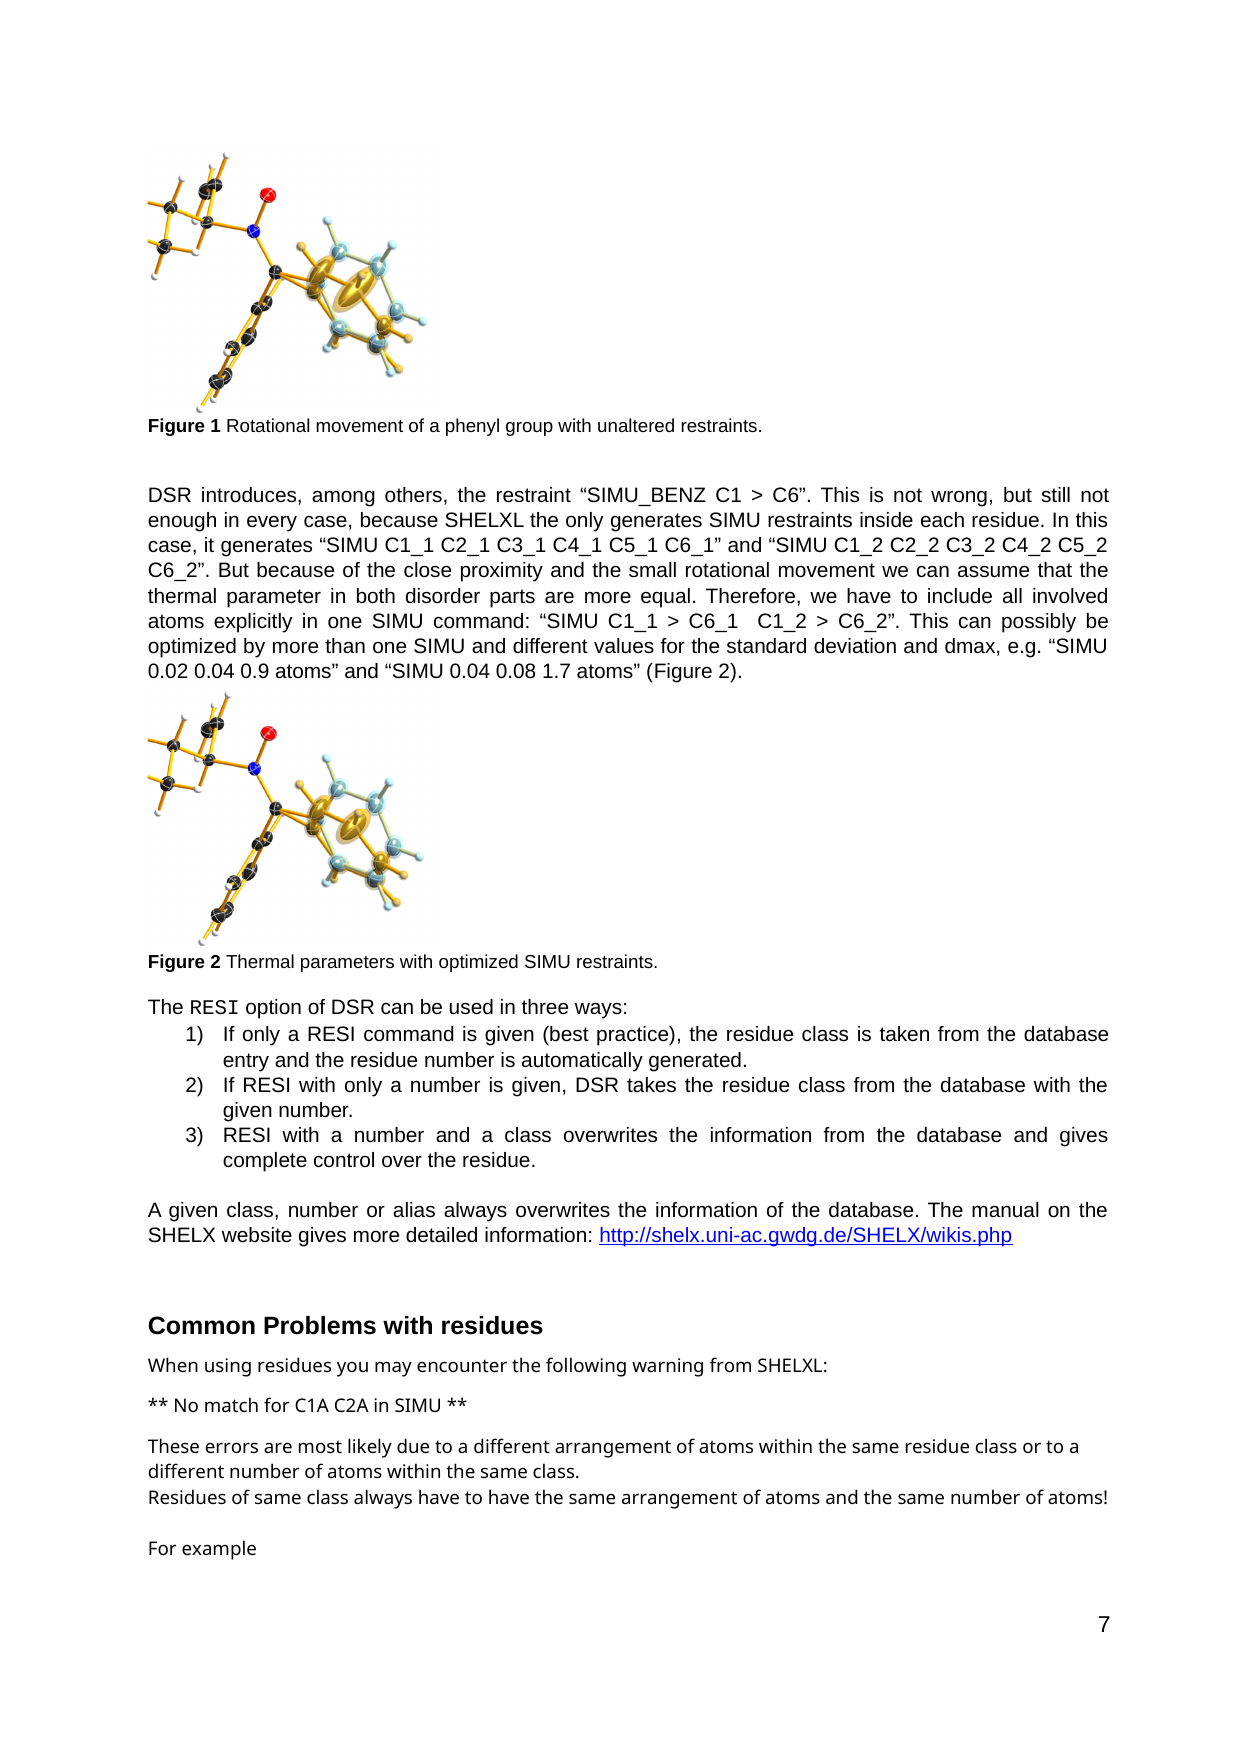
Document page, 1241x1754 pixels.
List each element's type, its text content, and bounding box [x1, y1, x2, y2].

picture [147, 683, 442, 950]
text Common Problems with residues [148, 1311, 1110, 1339]
list RESI with a number and a class overwrites the information from the database and gives complete control over the residue. [185, 1123, 1110, 1172]
text The RESI option of DSR can be used in three ways: [148, 995, 1110, 1021]
text Residues of same class always have to have the same arrangement of atoms and the same number of atoms! [148, 1484, 1110, 1510]
text These errors are most likely due to a different arrangement of atoms within the same residue class or to a different number of atoms within the same class. [148, 1433, 1110, 1484]
text ** No match for C1A C2A in SIMU ** [148, 1393, 1110, 1418]
list If only a RESI command is given (best practice), the residue class is taken from the database entry and the residue number is automatically generated. [185, 1022, 1110, 1071]
text Figure 2 Thermal parameters with optimized SIMU restraints. [148, 951, 1110, 972]
text When using residues you may encounter the following warning from SHELXL: [148, 1352, 1110, 1378]
text DSR introduces, among others, the restraint “SIMU_BENZ C1 > C6”. This is not wrong, but still not enough in every case, because SHELXL the only generates SIMU restraints inside each residue. In this case, it generates “SIMU C1_1 C2_1 C3_1 C4_1 C5_1 C6_1” and “SIMU C1_2 C2_2 C3_2 C4_2 C5_2 C6_2”. But because of the close proximity and the small rotational movement we can assume that the thermal parameter in both disorder parts are more equal. Therefore, we have to include all involved atoms explicitly in one SIMU command: “SIMU C1_1 > C6_1 C1_2 > C6_2”. This can possibly be optimized by more than one SIMU and different values for the standard deviation and dmax, e.g. “SIMU 0.02 0.04 0.9 atoms” and “SIMU 0.04 0.08 1.7 atoms” (Figure 2). [148, 483, 1110, 683]
text Figure 1 Rotational movement of a phenyl group with unaltered restraints. [148, 414, 1110, 436]
picture [147, 147, 442, 414]
text For example [148, 1535, 1110, 1561]
list If RESI with only a number is given, DSR takes the residue class from the database with the given number. [185, 1072, 1110, 1122]
text A given class, number or alias always overwrites the information of the database. The manual on the SHELX website gives more detailed information: http://shelx.uni-ac.gwdg.de/SHELX/wikis.php [148, 1198, 1110, 1247]
